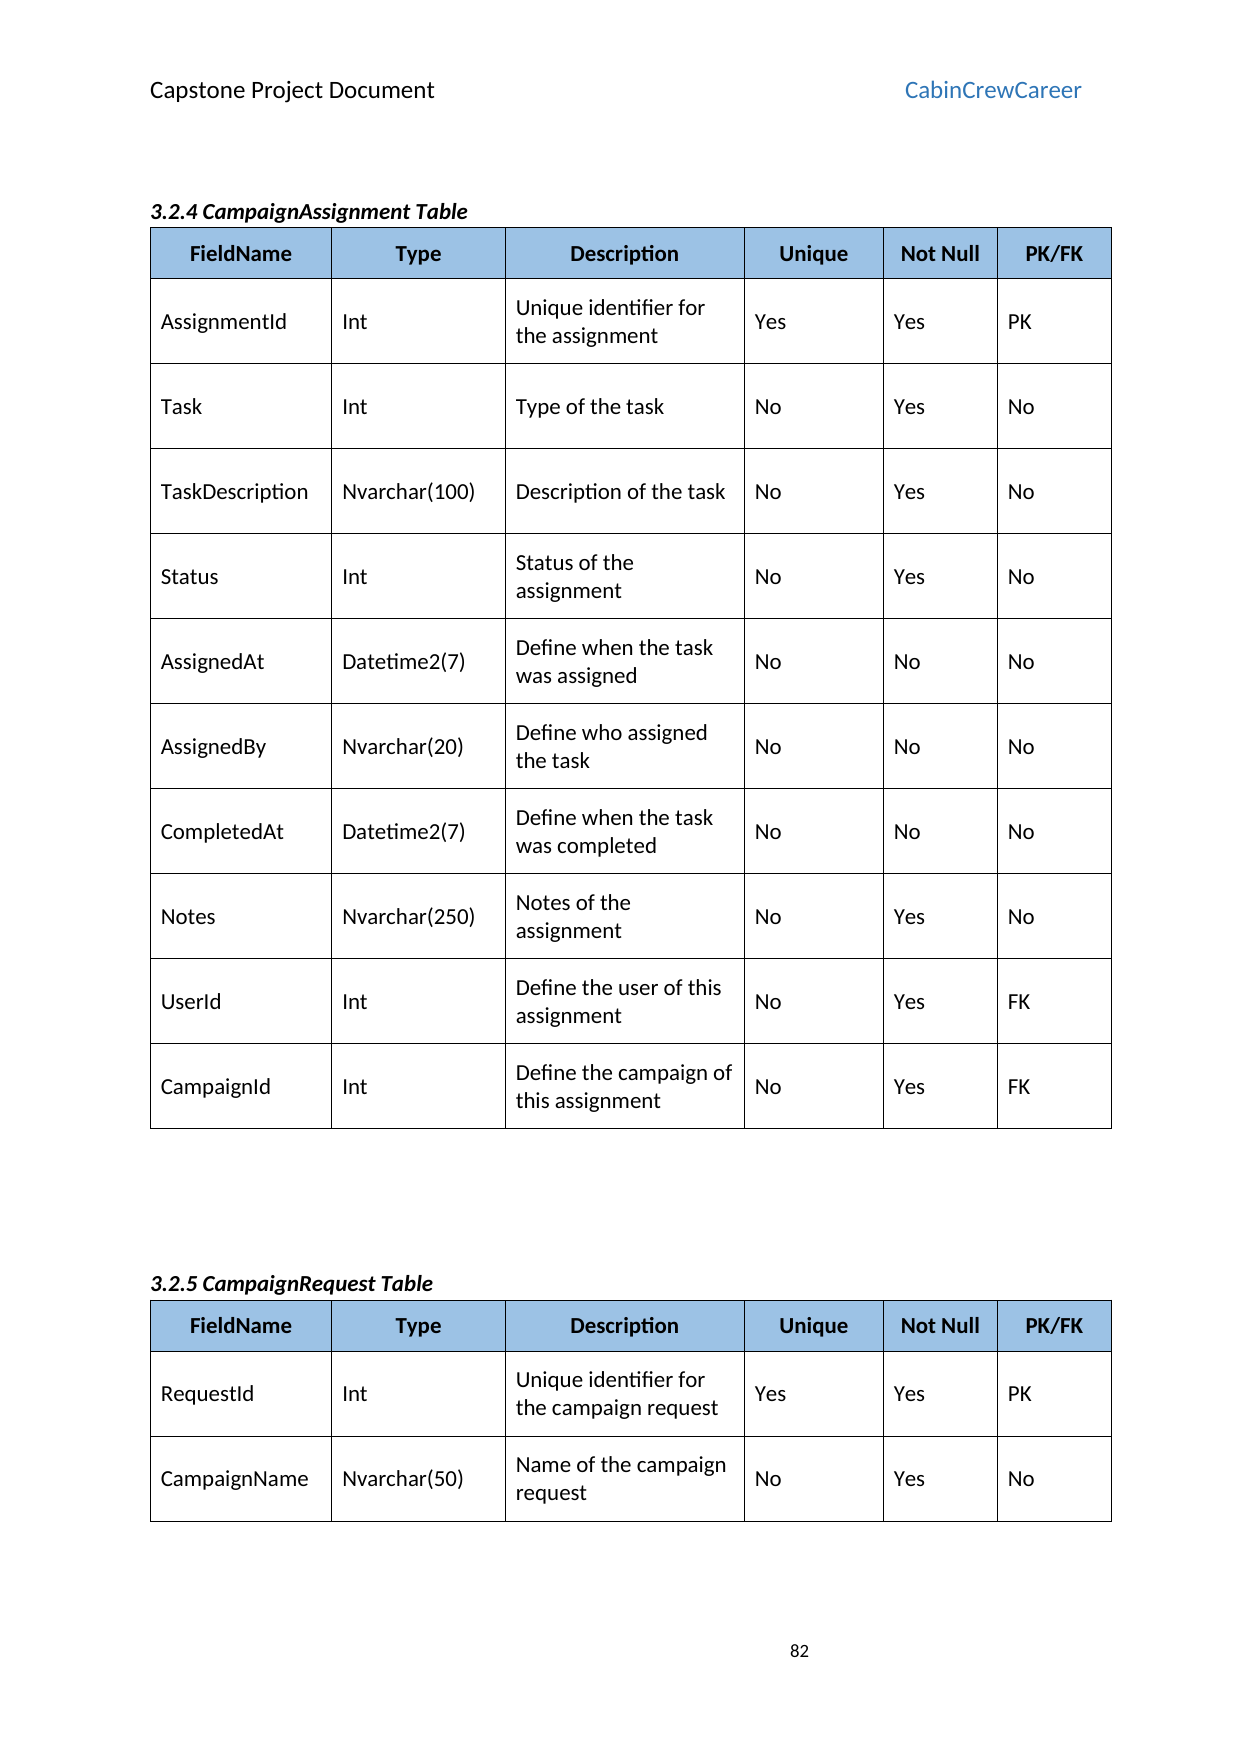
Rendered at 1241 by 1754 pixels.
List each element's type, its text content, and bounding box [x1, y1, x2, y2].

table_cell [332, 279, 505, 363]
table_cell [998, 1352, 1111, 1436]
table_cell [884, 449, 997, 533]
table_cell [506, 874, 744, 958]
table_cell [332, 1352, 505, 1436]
subtitle 3.2.5 CampaignRequest Table [150, 1269, 1090, 1297]
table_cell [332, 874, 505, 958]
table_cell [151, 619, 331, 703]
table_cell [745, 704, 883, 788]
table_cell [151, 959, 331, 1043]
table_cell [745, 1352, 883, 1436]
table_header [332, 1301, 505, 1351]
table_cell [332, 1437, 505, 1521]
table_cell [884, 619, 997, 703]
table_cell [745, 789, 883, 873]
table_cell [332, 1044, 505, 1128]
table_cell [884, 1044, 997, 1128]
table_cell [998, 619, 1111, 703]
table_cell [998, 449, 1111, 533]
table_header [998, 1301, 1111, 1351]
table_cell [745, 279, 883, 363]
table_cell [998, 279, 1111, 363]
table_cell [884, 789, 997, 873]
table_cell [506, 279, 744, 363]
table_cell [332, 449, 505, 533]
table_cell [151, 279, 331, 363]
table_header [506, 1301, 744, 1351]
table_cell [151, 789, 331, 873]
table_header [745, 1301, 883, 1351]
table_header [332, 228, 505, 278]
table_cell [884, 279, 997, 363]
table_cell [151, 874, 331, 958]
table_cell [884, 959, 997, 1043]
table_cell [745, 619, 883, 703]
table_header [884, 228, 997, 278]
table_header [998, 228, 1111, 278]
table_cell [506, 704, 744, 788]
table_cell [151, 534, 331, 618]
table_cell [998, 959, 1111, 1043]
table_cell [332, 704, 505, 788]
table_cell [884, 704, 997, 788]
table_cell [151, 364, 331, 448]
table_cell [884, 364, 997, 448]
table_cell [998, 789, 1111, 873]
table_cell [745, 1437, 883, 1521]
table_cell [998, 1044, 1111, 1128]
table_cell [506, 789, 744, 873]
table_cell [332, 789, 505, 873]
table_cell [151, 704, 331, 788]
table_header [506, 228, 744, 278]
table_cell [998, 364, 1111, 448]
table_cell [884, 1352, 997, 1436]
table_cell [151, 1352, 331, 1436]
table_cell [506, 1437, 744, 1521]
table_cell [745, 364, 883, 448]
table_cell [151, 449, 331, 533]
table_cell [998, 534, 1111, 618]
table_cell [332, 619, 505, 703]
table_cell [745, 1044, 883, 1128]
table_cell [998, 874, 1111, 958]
subtitle 3.2.4 CampaignAssignment Table [150, 197, 1090, 225]
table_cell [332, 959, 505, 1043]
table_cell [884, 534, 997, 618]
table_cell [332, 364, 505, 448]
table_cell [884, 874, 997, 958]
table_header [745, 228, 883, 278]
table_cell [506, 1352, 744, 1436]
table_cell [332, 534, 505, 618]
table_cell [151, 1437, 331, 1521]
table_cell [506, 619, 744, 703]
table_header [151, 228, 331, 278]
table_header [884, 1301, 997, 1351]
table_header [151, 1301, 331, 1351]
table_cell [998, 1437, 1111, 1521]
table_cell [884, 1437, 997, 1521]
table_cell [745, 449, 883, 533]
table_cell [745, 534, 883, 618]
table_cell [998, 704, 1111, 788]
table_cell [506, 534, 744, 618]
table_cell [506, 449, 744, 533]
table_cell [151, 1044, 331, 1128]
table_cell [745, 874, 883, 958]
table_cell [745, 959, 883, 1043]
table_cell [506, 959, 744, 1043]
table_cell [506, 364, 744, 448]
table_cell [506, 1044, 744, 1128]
